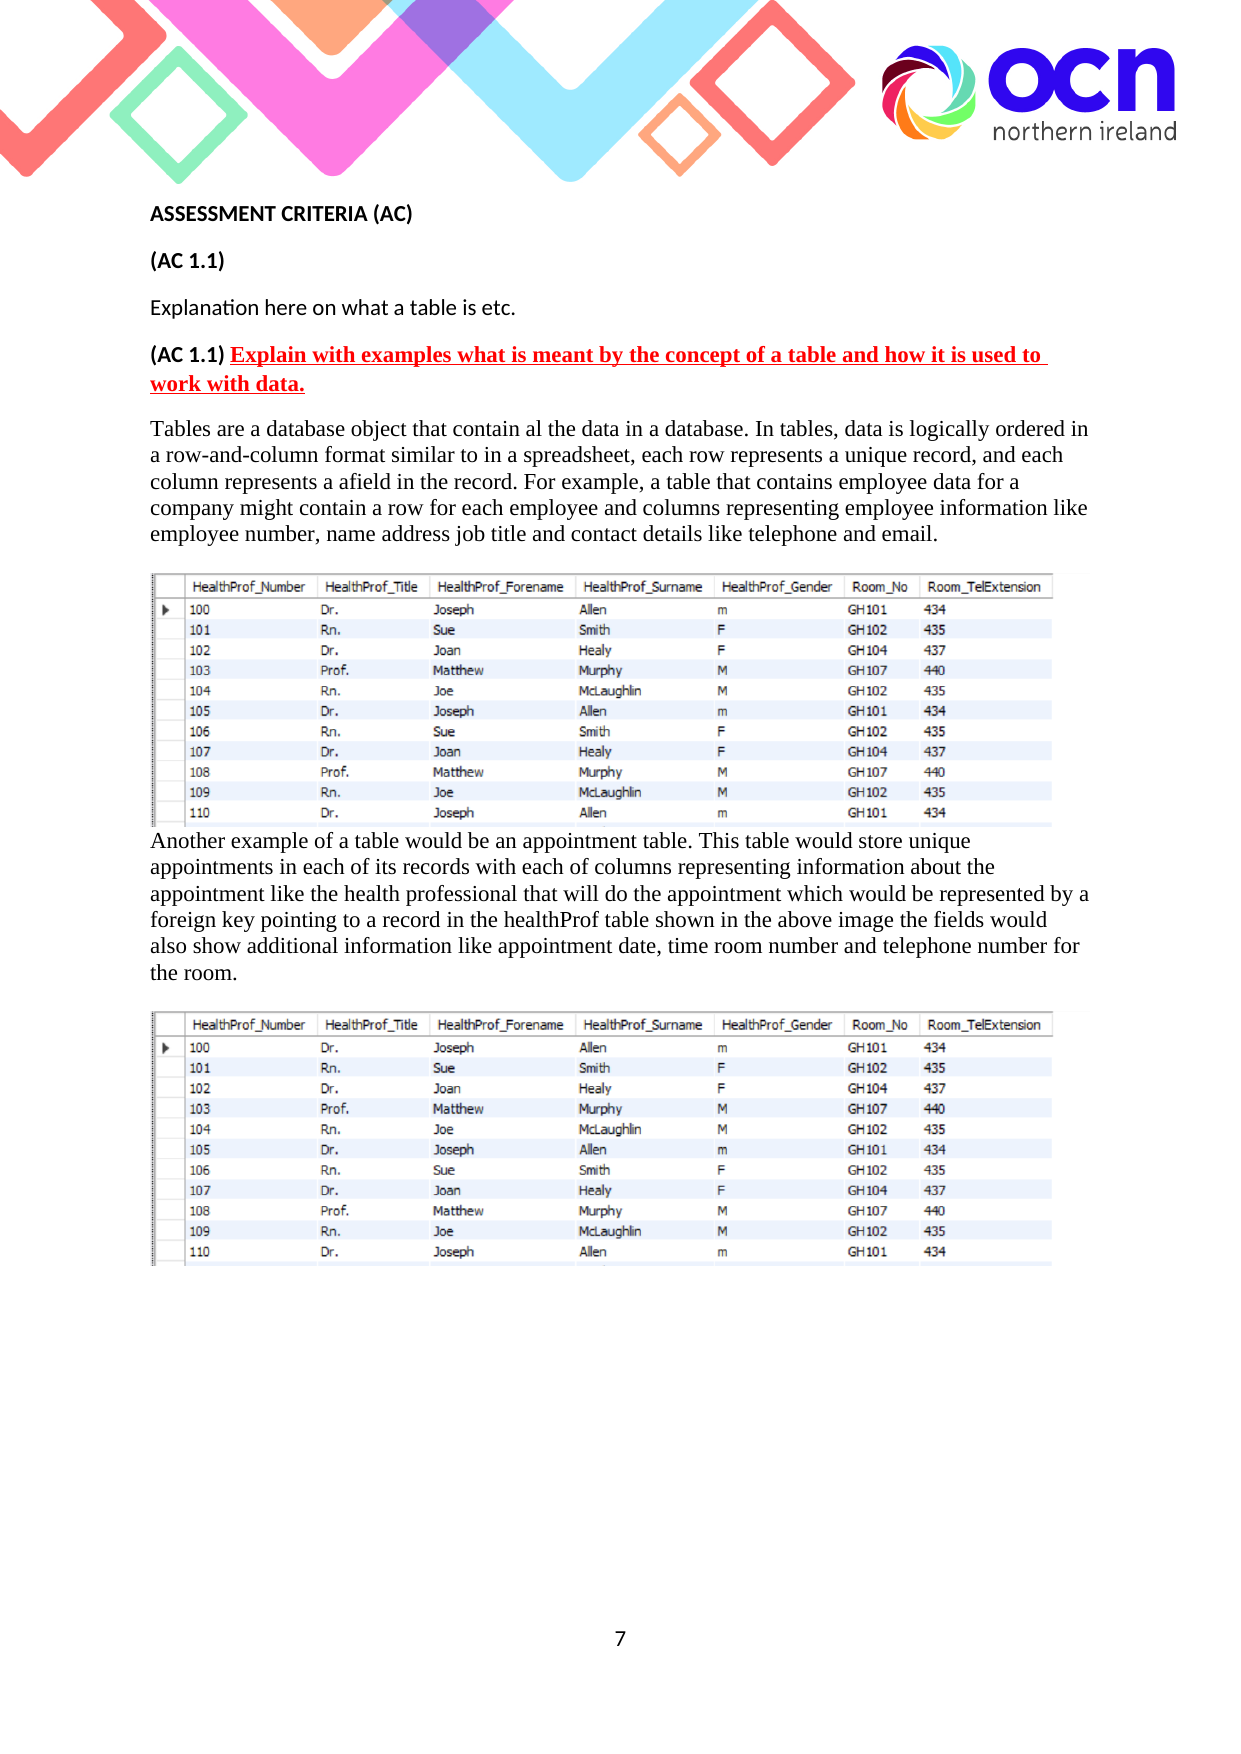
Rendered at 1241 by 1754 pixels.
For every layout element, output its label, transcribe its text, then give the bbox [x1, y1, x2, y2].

text (AC 1.1) Explain with examples what is meant by the concept of a table and how it is used to work with data. [150, 340, 1090, 396]
picture [0, 0, 1240, 197]
text Tables are a database object that contain al the data in a database. In tables, data is logically ordered in a row-and-column format similar to in a spreadsheet, each row represents a unique record, and each column represents a afield in the record. For example, a table that contains employee data for a company might contain a row for each employee and columns representing employee information like employee number, name address job title and contact details like telephone and email. [150, 415, 1090, 547]
text Explanation here on what a table is etc. [150, 293, 1090, 321]
text (AC 1.1) [150, 246, 1090, 274]
picture [150, 573, 1091, 827]
text ASSESSMENT CRITERIA (AC) [150, 102, 1090, 227]
text Another example of a table would be an appointment table. This table would store unique appointments in each of its records with each of columns representing information about the appointment like the health professional that will do the appointment which would be represented by a foreign key pointing to a record in the healthProf table shown in the above image the fields would also show additional information like appointment date, time room number and telephone number for the room. [150, 827, 1090, 985]
picture [150, 1011, 1091, 1266]
